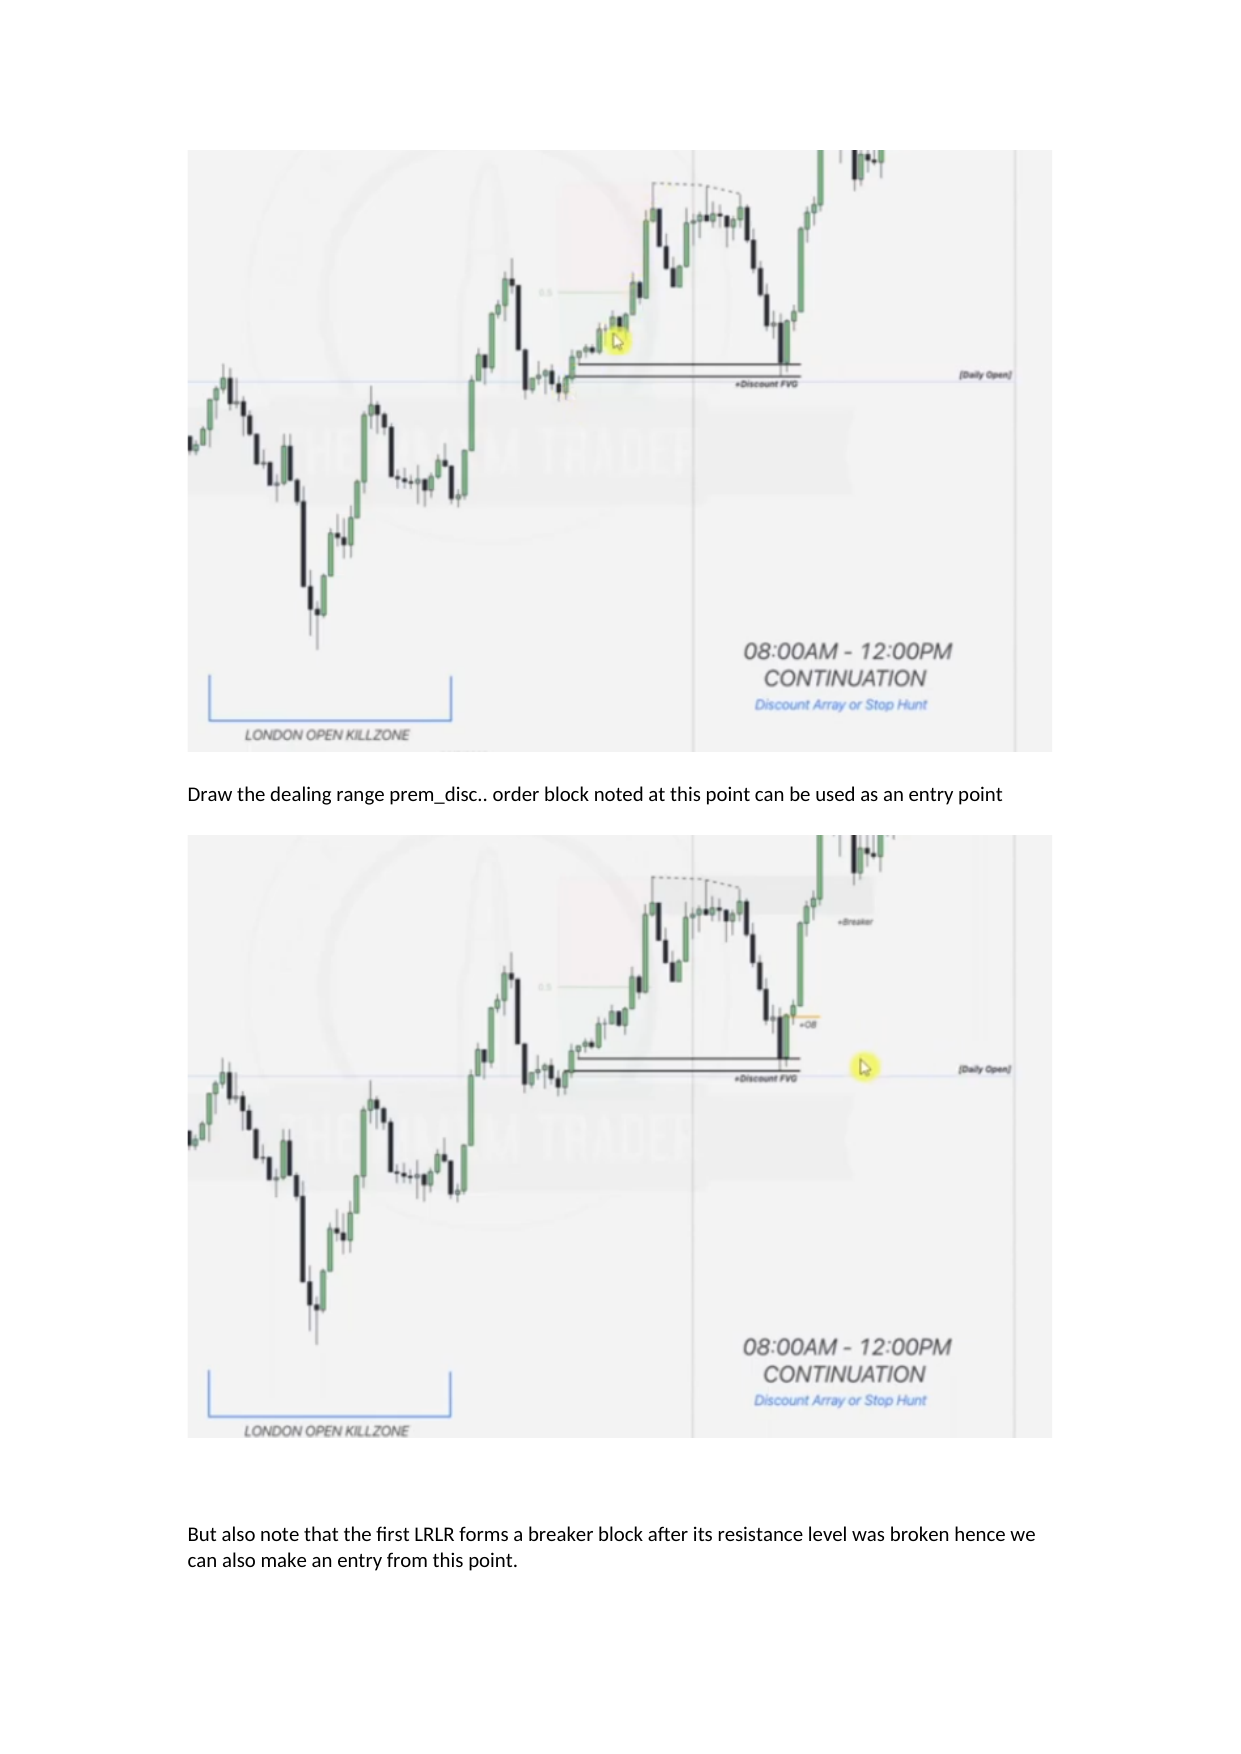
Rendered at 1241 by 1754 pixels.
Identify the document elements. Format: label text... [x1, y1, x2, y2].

list Draw the dealing range prem_disc.. order block noted at this point can be used as an entry point [187, 781, 1053, 807]
picture [187, 150, 1053, 752]
list But also note that the first LRLR forms a breaker block after its resistance level was broken hence we can also make an entry from this point. [187, 1522, 1053, 1572]
picture [187, 835, 1053, 1438]
